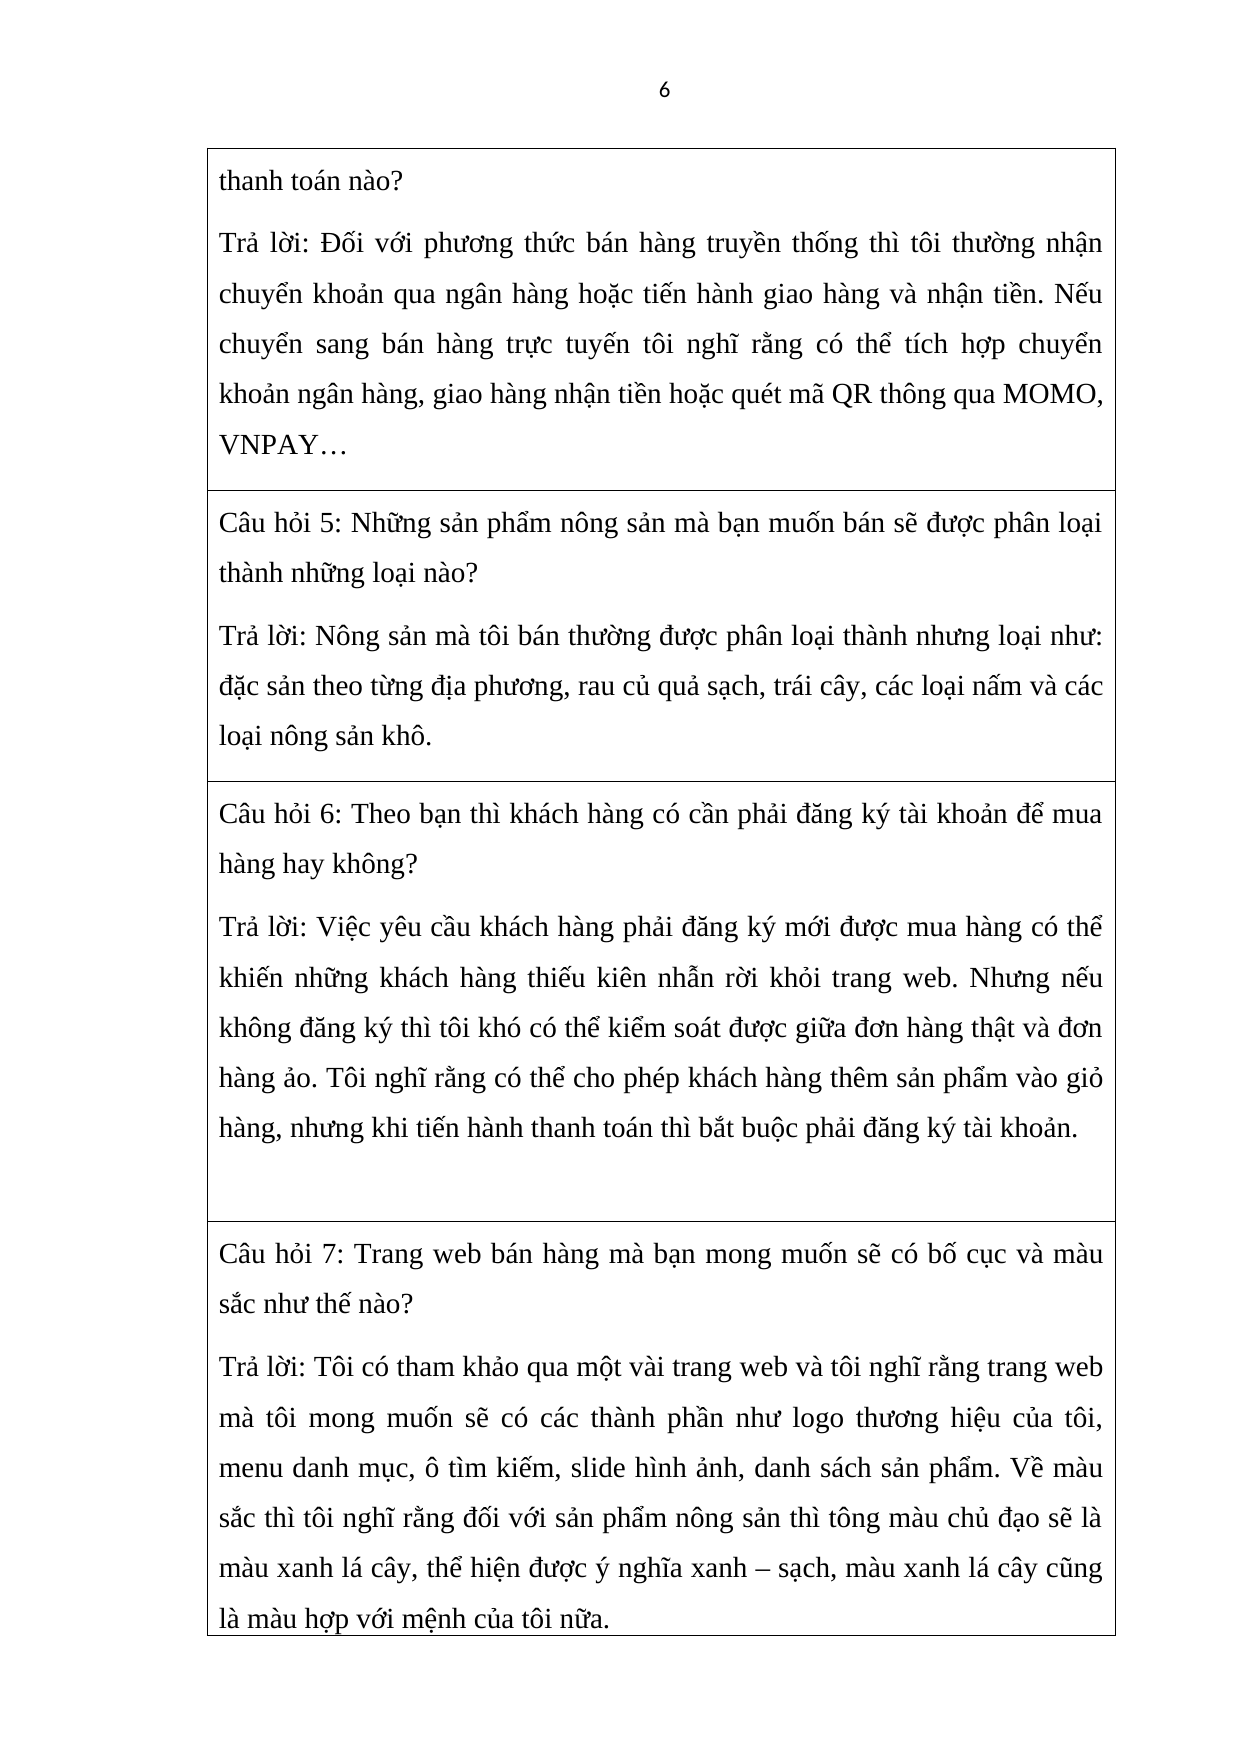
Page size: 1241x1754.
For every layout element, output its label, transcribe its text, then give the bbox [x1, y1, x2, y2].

table_cell Câu hỏi 7: Trang web bán hàng mà bạn mong muốn sẽ có bố cục và màu sắc như thế nào? Trả lời: Tôi có tham khảo qua một vài trang web và tôi nghĩ rằng trang web mà tôi mong muốn sẽ có các thành phần như logo thương hiệu của tôi, menu danh mục, ô tìm kiếm, slide hình ảnh, danh sách sản phẩm. Về màu sắc thì tôi nghĩ rằng đối với sản phẩm nông sản thì tông màu chủ đạo sẽ là màu xanh lá cây, thể hiện được ý nghĩa xanh – sạch, màu xanh lá cây cũng là màu hợp với mệnh của tôi nữa. [208, 1222, 1115, 1634]
table_cell Câu hỏi 6: Theo bạn thì khách hàng có cần phải đăng ký tài khoản để mua hàng hay không? Trả lời: Việc yêu cầu khách hàng phải đăng ký mới được mua hàng có thể khiến những khách hàng thiếu kiên nhẫn rời khỏi trang web. Nhưng nếu không đăng ký thì tôi khó có thể kiểm soát được giữa đơn hàng thật và đơn hàng ảo. Tôi nghĩ rằng có thể cho phép khách hàng thêm sản phẩm vào giỏ hàng, nhưng khi tiến hành thanh toán thì bắt buộc phải đăng ký tài khoản. [208, 782, 1115, 1221]
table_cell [208, 149, 1115, 489]
table_cell Câu hỏi 5: Những sản phẩm nông sản mà bạn muốn bán sẽ được phân loại thành những loại nào? Trả lời: Nông sản mà tôi bán thường được phân loại thành nhưng loại như: đặc sản theo từng địa phương, rau củ quả sạch, trái cây, các loại nấm và các loại nông sản khô. [208, 491, 1115, 781]
